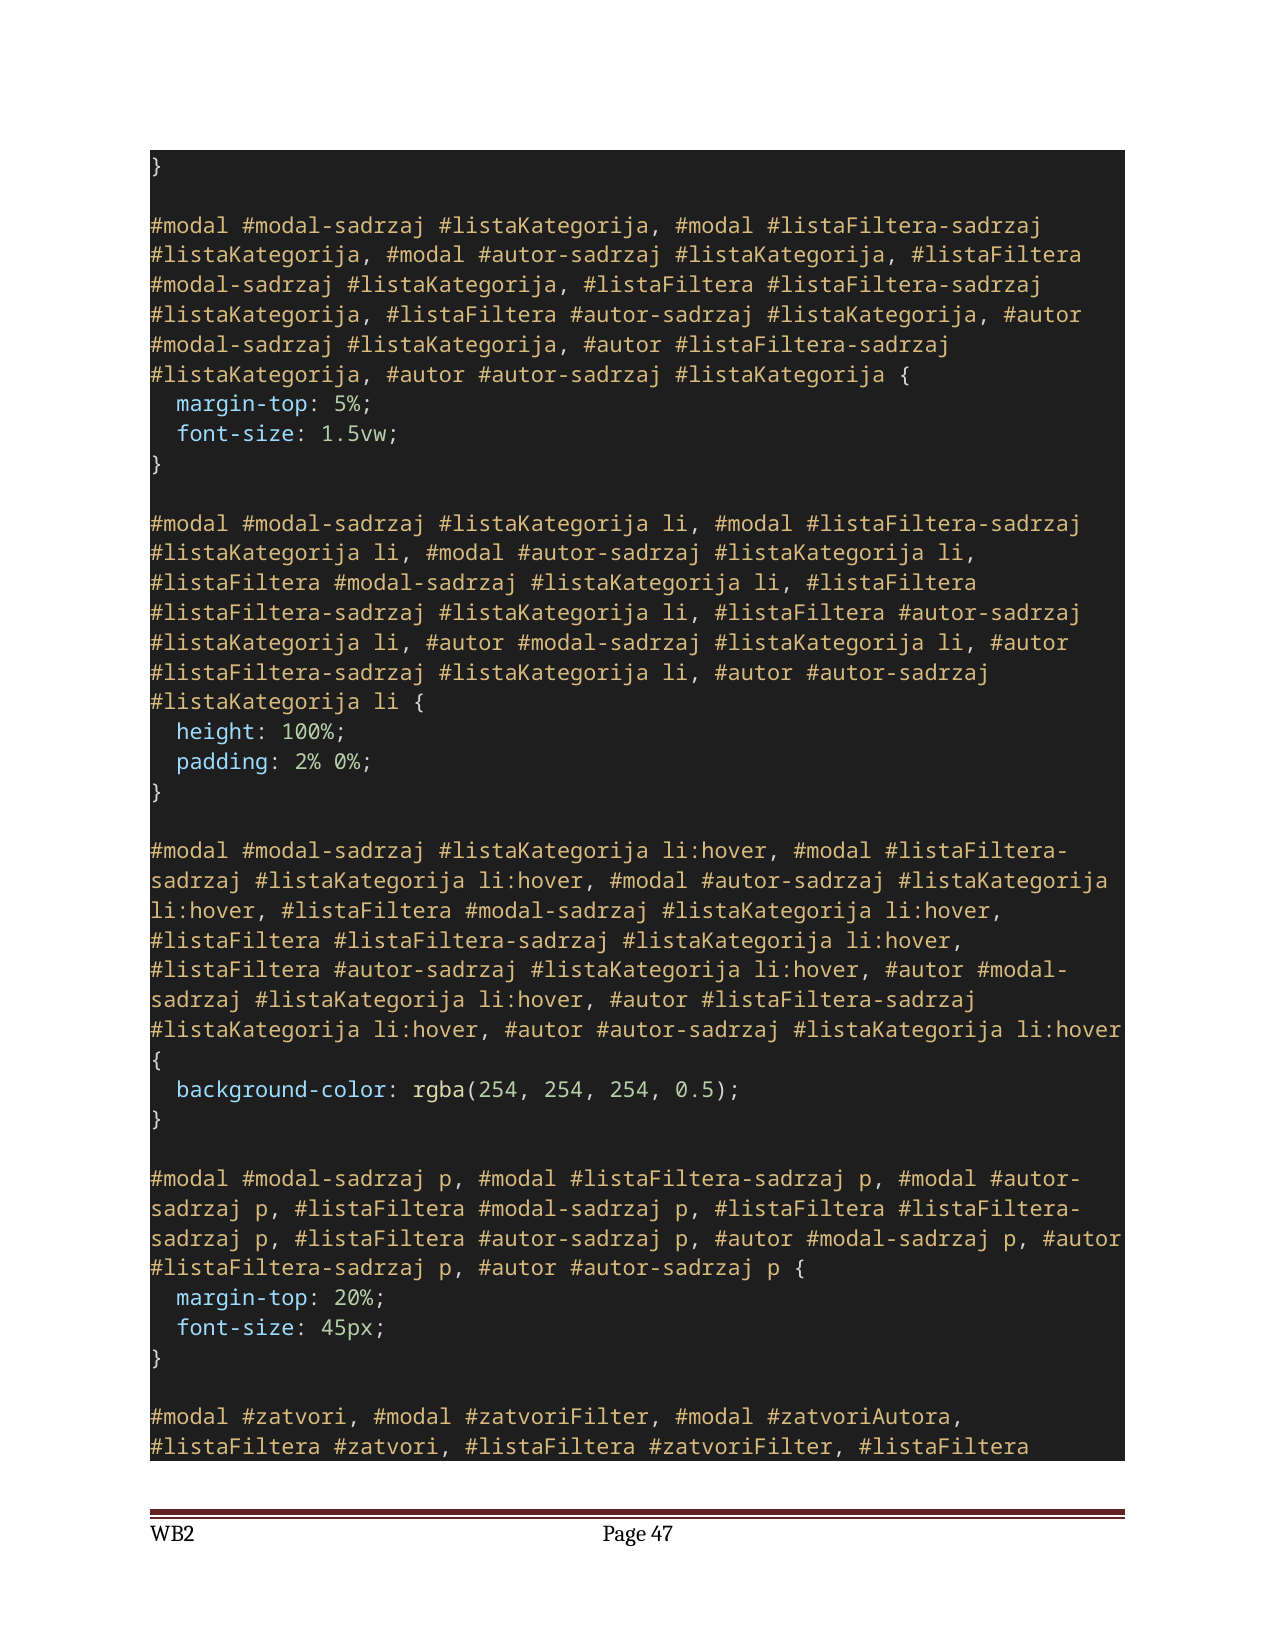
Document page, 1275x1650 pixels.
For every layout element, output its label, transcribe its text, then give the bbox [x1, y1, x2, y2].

text background-color: rgba(254, 254, 254, 0.5); [150, 1073, 1125, 1103]
text font-size: 45px; [150, 1312, 1125, 1342]
text margin-top: 20%; [150, 1282, 1125, 1312]
text } [150, 150, 1125, 180]
text } [150, 1103, 1125, 1133]
text #modal #modal-sadrzaj #listaKategorija li, #modal #listaFiltera-sadrzaj #listaKategorija li, #modal #autor-sadrzaj #listaKategorija li, #listaFiltera #modal-sadrzaj #listaKategorija li, #listaFiltera #listaFiltera-sadrzaj #listaKategorija li, #listaFiltera #autor-sadrzaj #listaKategorija li, #autor #modal-sadrzaj #listaKategorija li, #autor #listaFiltera-sadrzaj #listaKategorija li, #autor #autor-sadrzaj #listaKategorija li { [150, 507, 1125, 716]
text #modal #modal-sadrzaj #listaKategorija, #modal #listaFiltera-sadrzaj #listaKategorija, #modal #autor-sadrzaj #listaKategorija, #listaFiltera #modal-sadrzaj #listaKategorija, #listaFiltera #listaFiltera-sadrzaj #listaKategorija, #listaFiltera #autor-sadrzaj #listaKategorija, #autor #modal-sadrzaj #listaKategorija, #autor #listaFiltera-sadrzaj #listaKategorija, #autor #autor-sadrzaj #listaKategorija { [150, 209, 1125, 388]
text padding: 2% 0%; [150, 746, 1125, 776]
text height: 100%; [150, 716, 1125, 746]
text margin-top: 5%; [150, 388, 1125, 418]
text } [150, 776, 1125, 805]
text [150, 1401, 1125, 1461]
text } [150, 1342, 1125, 1371]
text font-size: 1.5vw; [150, 418, 1125, 448]
text } [150, 448, 1125, 478]
text #modal #modal-sadrzaj p, #modal #listaFiltera-sadrzaj p, #modal #autor-sadrzaj p, #listaFiltera #modal-sadrzaj p, #listaFiltera #listaFiltera-sadrzaj p, #listaFiltera #autor-sadrzaj p, #autor #modal-sadrzaj p, #autor #listaFiltera-sadrzaj p, #autor #autor-sadrzaj p { [150, 1163, 1125, 1282]
text #modal #modal-sadrzaj #listaKategorija li:hover, #modal #listaFiltera-sadrzaj #listaKategorija li:hover, #modal #autor-sadrzaj #listaKategorija li:hover, #listaFiltera #modal-sadrzaj #listaKategorija li:hover, #listaFiltera #listaFiltera-sadrzaj #listaKategorija li:hover, #listaFiltera #autor-sadrzaj #listaKategorija li:hover, #autor #modal-sadrzaj #listaKategorija li:hover, #autor #listaFiltera-sadrzaj #listaKategorija li:hover, #autor #autor-sadrzaj #listaKategorija li:hover { [150, 835, 1125, 1073]
